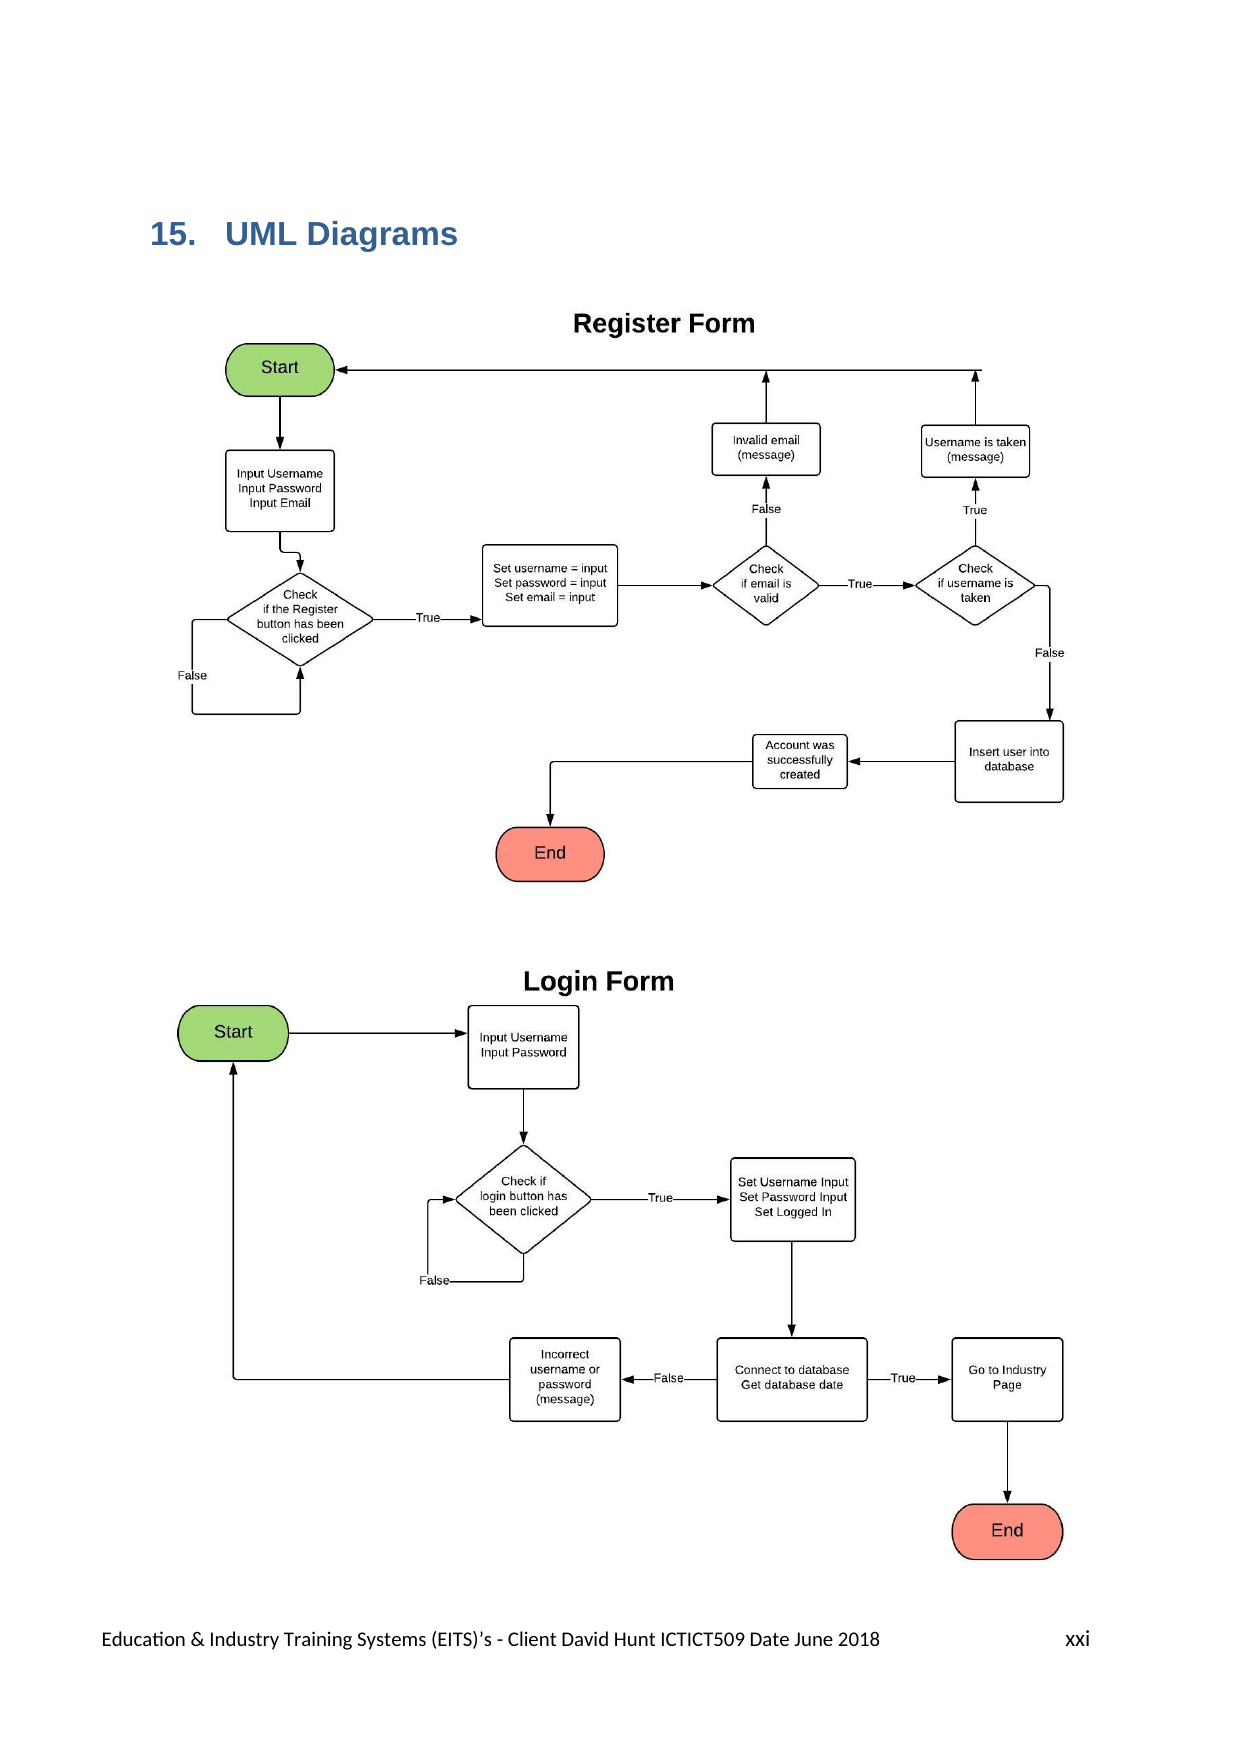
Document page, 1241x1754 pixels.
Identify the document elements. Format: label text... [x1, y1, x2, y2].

picture [150, 282, 1089, 908]
subtitle 15. UML Diagrams [150, 213, 1090, 252]
picture [150, 936, 1089, 1587]
